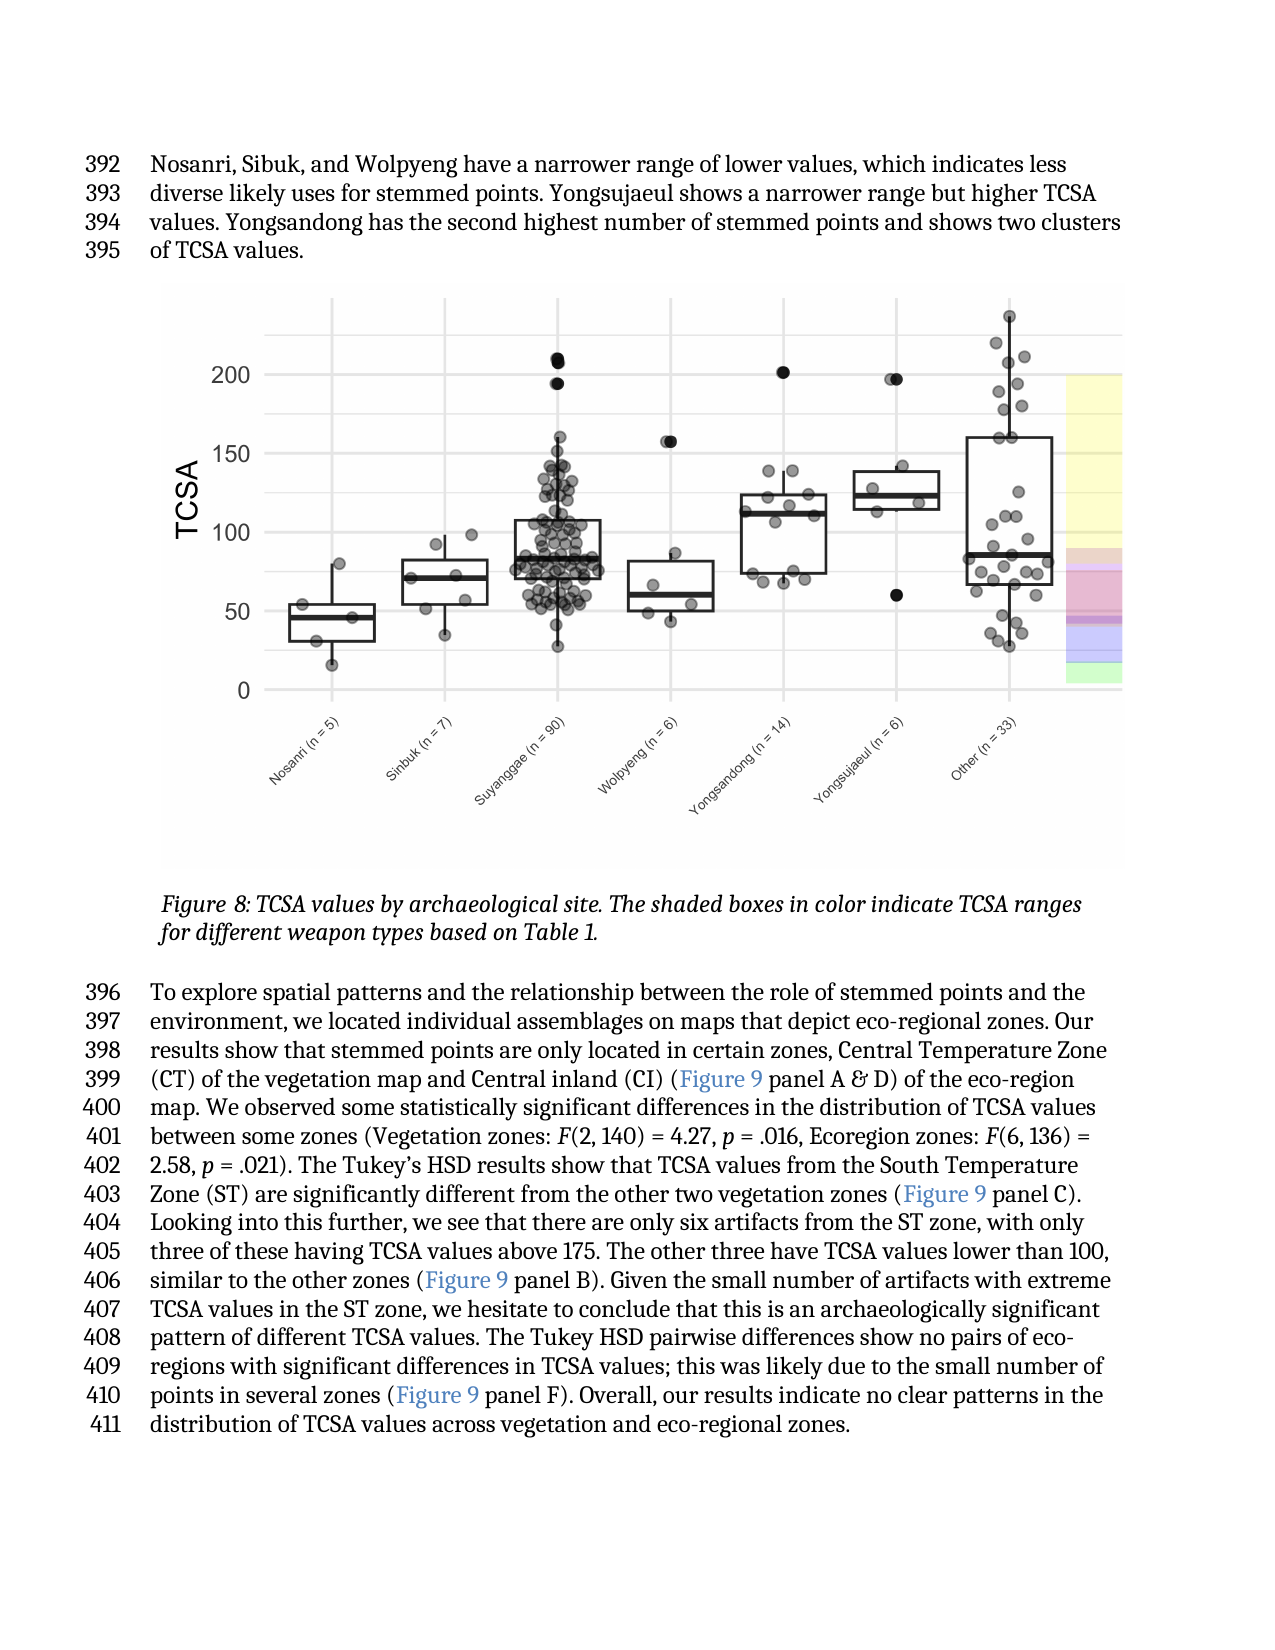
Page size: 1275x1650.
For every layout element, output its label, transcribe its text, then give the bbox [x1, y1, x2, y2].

picture [161, 283, 1125, 869]
table_header Figure 8: TCSA values by archaeological site. The shaded boxes in color indicate TCSA ranges for different weapon types based on Table 1. [150, 284, 1125, 959]
text To explore spatial patterns and the relationship between the role of stemmed points and the environment, we located individual assemblages on maps that depict eco-regional zones. Our results show that stemmed points are only located in certain zones, Central Temperature Zone (CT) of the vegetation map and Central inland (CI) (Figure 9 panel A & D) of the eco-region map. We observed some statistically significant differences in the distribution of TCSA values between some zones (Vegetation zones: F(2, 140) = 4.27, p = .016, Ecoregion zones: F(6, 136) = 2.58, p = .021). The Tukey’s HSD results show that TCSA values from the South Temperature Zone (ST) are significantly different from the other two vegetation zones (Figure 9 panel C). Looking into this further, we see that there are only six artifacts from the ST zone, with only three of these having TCSA values above 175. The other three have TCSA values lower than 100, similar to the other zones (Figure 9 panel B). Given the small number of artifacts with extreme TCSA values in the ST zone, we hesitate to conclude that this is an archaeologically significant pattern of different TCSA values. The Tukey HSD pairwise differences show no pairs of eco-regions with significant differences in TCSA values; this was likely due to the small number of points in several zones (Figure 9 panel F). Overall, our results indicate no clear patterns in the distribution of TCSA values across vegetation and eco-regional zones. [150, 978, 1125, 1438]
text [150, 150, 1125, 265]
